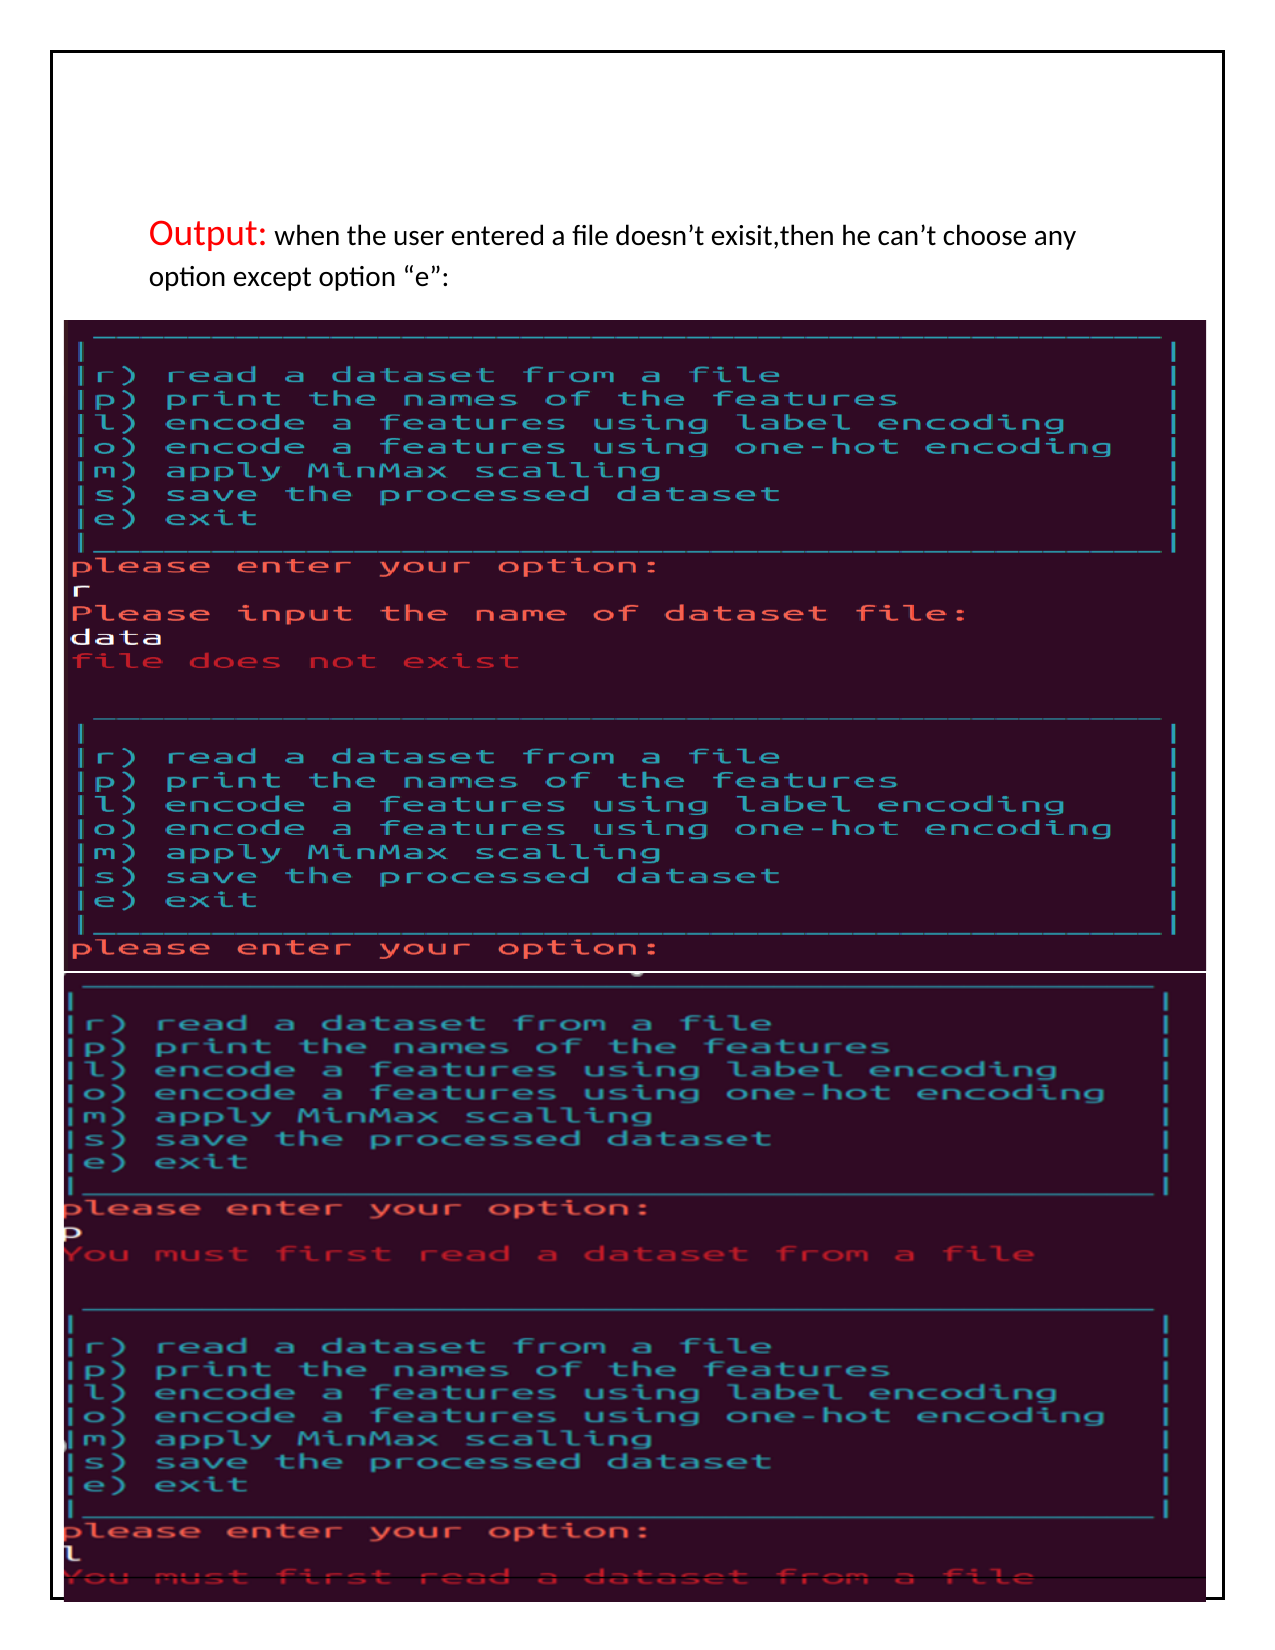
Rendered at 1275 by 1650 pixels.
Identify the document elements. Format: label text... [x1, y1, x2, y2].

picture [63, 320, 1207, 971]
text Output: when the user entered a file doesn’t exisit,then he can’t choose any option except option “e”: [148, 209, 1126, 293]
picture [63, 973, 1206, 1602]
